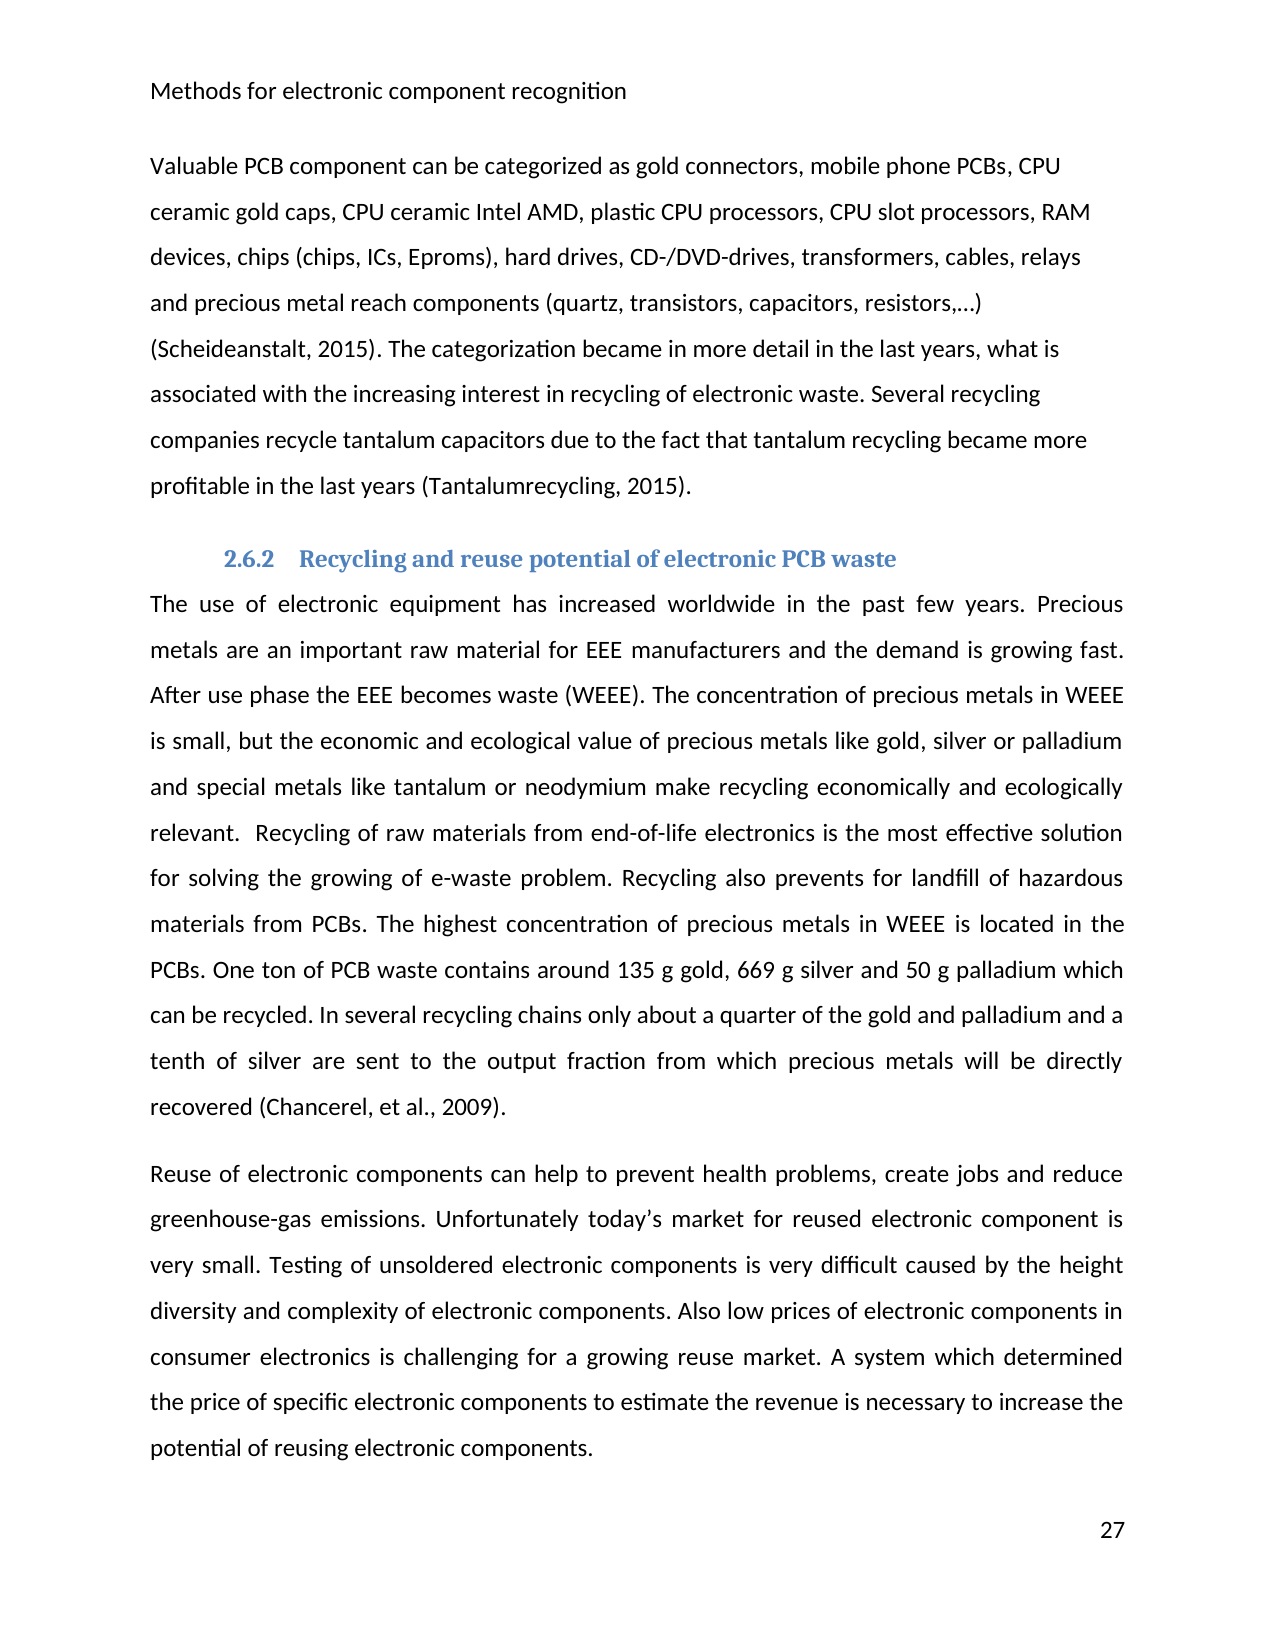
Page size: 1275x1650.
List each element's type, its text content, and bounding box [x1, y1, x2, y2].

text Valuable PCB component can be categorized as gold connectors, mobile phone PCBs, CPU ceramic gold caps, CPU ceramic Intel AMD, plastic CPU processors, CPU slot processors, RAM devices, chips (chips, ICs, Eproms), hard drives, CD-/DVD-drives, transformers, cables, relays and precious metal reach components (quartz, transistors, capacitors, resistors,…) . The categorization became in more detail in the last years, what is associated with the increasing interest in recycling of electronic waste. Several recycling companies recycle tantalum capacitors due to the fact that tantalum recycling became more profitable in the last years . [150, 150, 1125, 501]
text The use of electronic equipment has increased worldwide in the past few years. Precious metals are an important raw material for EEE manufacturers and the demand is growing fast. After use phase the EEE becomes waste (WEEE). The concentration of precious metals in WEEE is small, but the economic and ecological value of precious metals like gold, silver or palladium and special metals like tantalum or neodymium make recycling economically and ecologically relevant. Recycling of raw materials from end-of-life electronics is the most effective solution for solving the growing of e-waste problem. Recycling also prevents for landfill of hazardous materials from PCBs. The highest concentration of precious metals in WEEE is located in the PCBs. One ton of PCB waste contains around 135 g gold, 669 g silver and 50 g palladium which can be recycled. In several recycling chains only about a quarter of the gold and palladium and a tenth of silver are sent to the output fraction from which precious metals will be directly recovered . [150, 588, 1125, 1122]
subtitle Recycling and reuse potential of electronic PCB waste [224, 545, 1125, 574]
text Reuse of electronic components can help to prevent health problems, create jobs and reduce greenhouse-gas emissions. Unfortunately today’s market for reused electronic component is very small. Testing of unsoldered electronic components is very difficult caused by the height diversity and complexity of electronic components. Also low prices of electronic components in consumer electronics is challenging for a growing reuse market. A system which determined the price of specific electronic components to estimate the revenue is necessary to increase the potential of reusing electronic components. [150, 1158, 1125, 1463]
